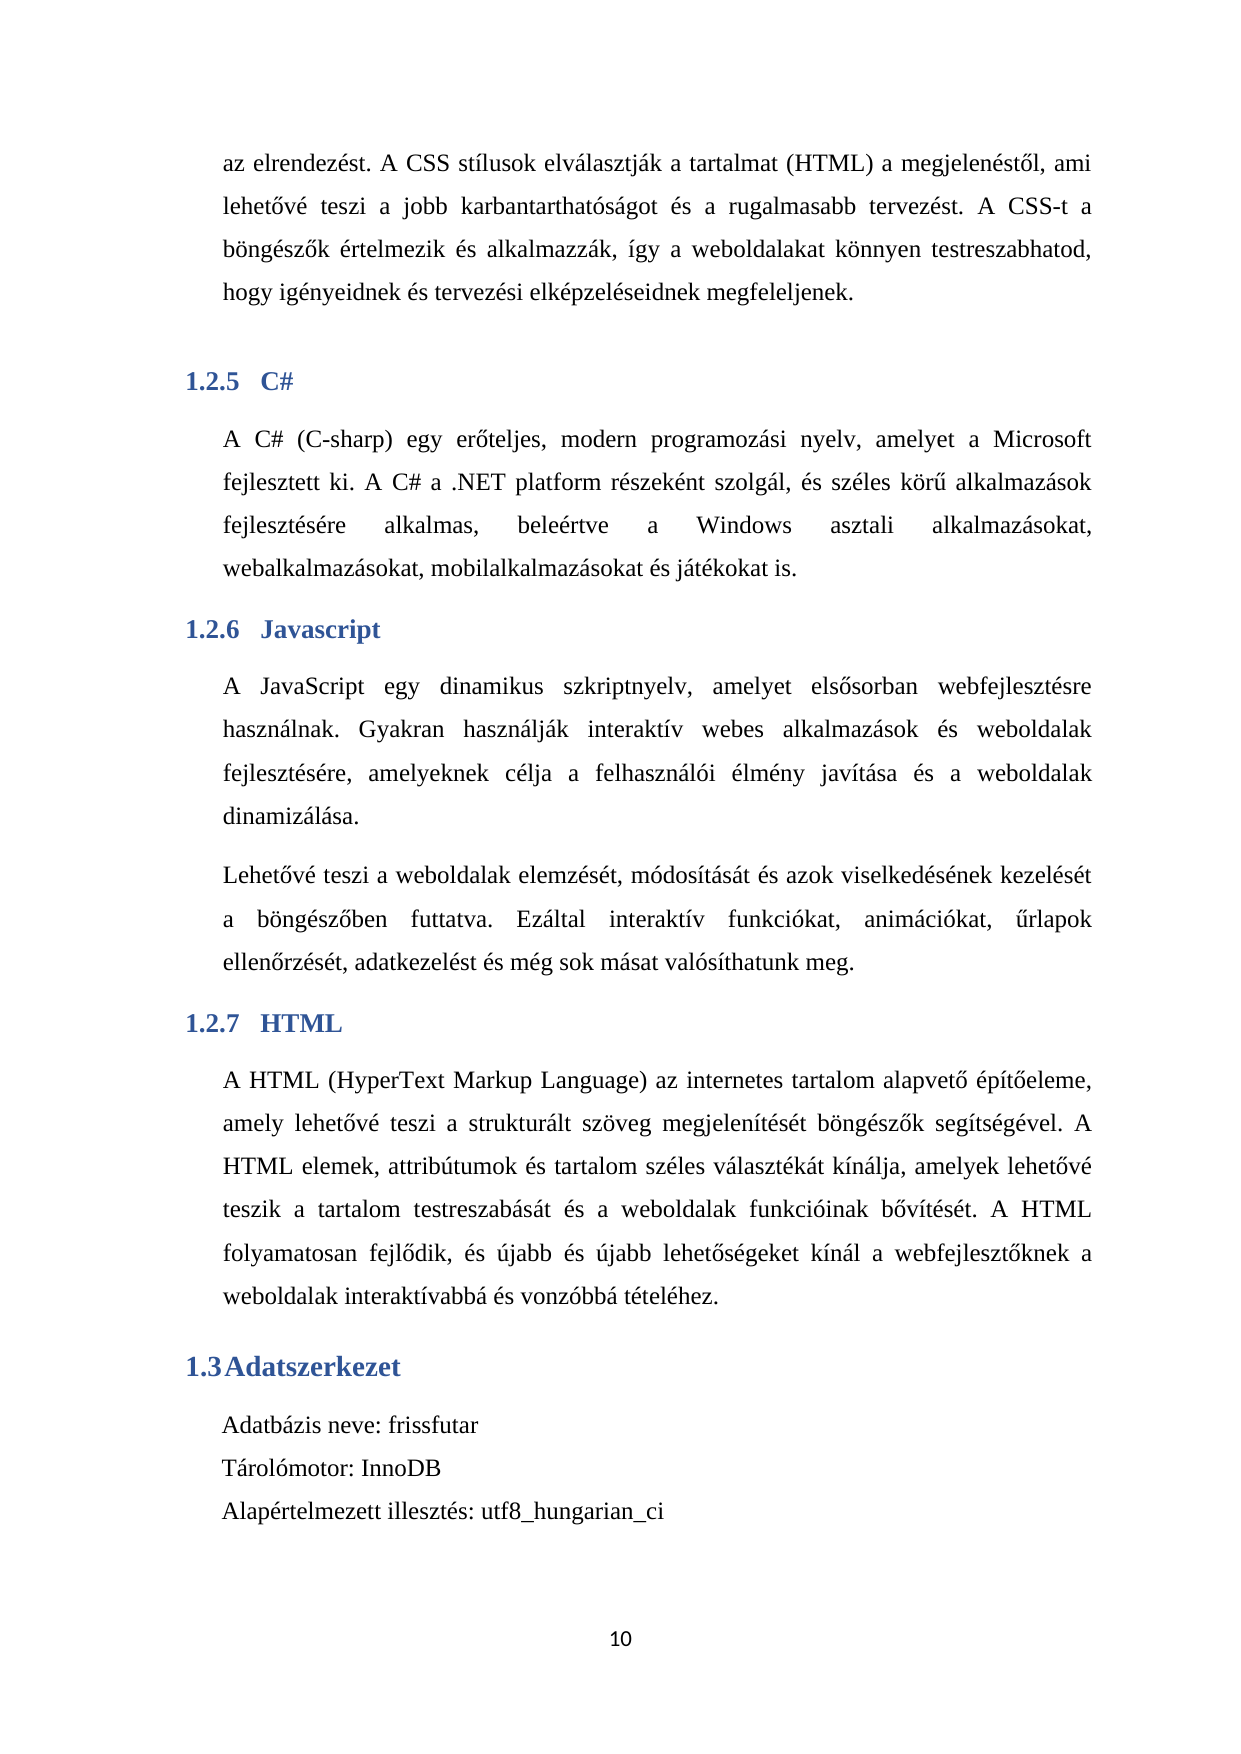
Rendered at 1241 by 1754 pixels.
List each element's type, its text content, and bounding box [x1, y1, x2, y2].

text A JavaScript egy dinamikus szkriptnyelv, amelyet elsősorban webfejlesztésre használnak. Gyakran használják interaktív webes alkalmazások és weboldalak fejlesztésére, amelyeknek célja a felhasználói élmény javítása és a weboldalak dinamizálása. [223, 671, 1093, 829]
list A C# (C-sharp) egy erőteljes, modern programozási nyelv, amelyet a Microsoft fejlesztett ki. A C# a .NET platform részeként szolgál, és széles körű alkalmazások fejlesztésére alkalmas, beleértve a Windows asztali alkalmazásokat, webalkalmazásokat, mobilalkalmazásokat és játékokat is. [223, 424, 1093, 582]
subtitle C# [185, 365, 1093, 396]
text Adatbázis neve: frissfutar [148, 1410, 1093, 1439]
text Tárolómotor: InnoDB [148, 1453, 1093, 1482]
subtitle Javascript [185, 613, 1093, 644]
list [223, 148, 1093, 306]
text Alapértelmezett illesztés: utf8_hungarian_ci [148, 1496, 1093, 1525]
subtitle Adatszerkezet [185, 1349, 1093, 1382]
text Lehetővé teszi a weboldalak elemzését, módosítását és azok viselkedésének kezelését a böngészőben futtatva. Ezáltal interaktív funkciókat, animációkat, űrlapok ellenőrzését, adatkezelést és még sok másat valósíthatunk meg. [223, 861, 1093, 976]
list A HTML (HyperText Markup Language) az internetes tartalom alapvető építőeleme, amely lehetővé teszi a strukturált szöveg megjelenítését böngészők segítségével. A HTML elemek, attribútumok és tartalom széles választékát kínálja, amelyek lehetővé teszik a tartalom testreszabását és a weboldalak funkcióinak bővítését. A HTML folyamatosan fejlődik, és újabb és újabb lehetőségeket kínál a webfejlesztőknek a weboldalak interaktívabbá és vonzóbbá tételéhez. [223, 1065, 1093, 1309]
subtitle HTML [185, 1007, 1093, 1038]
